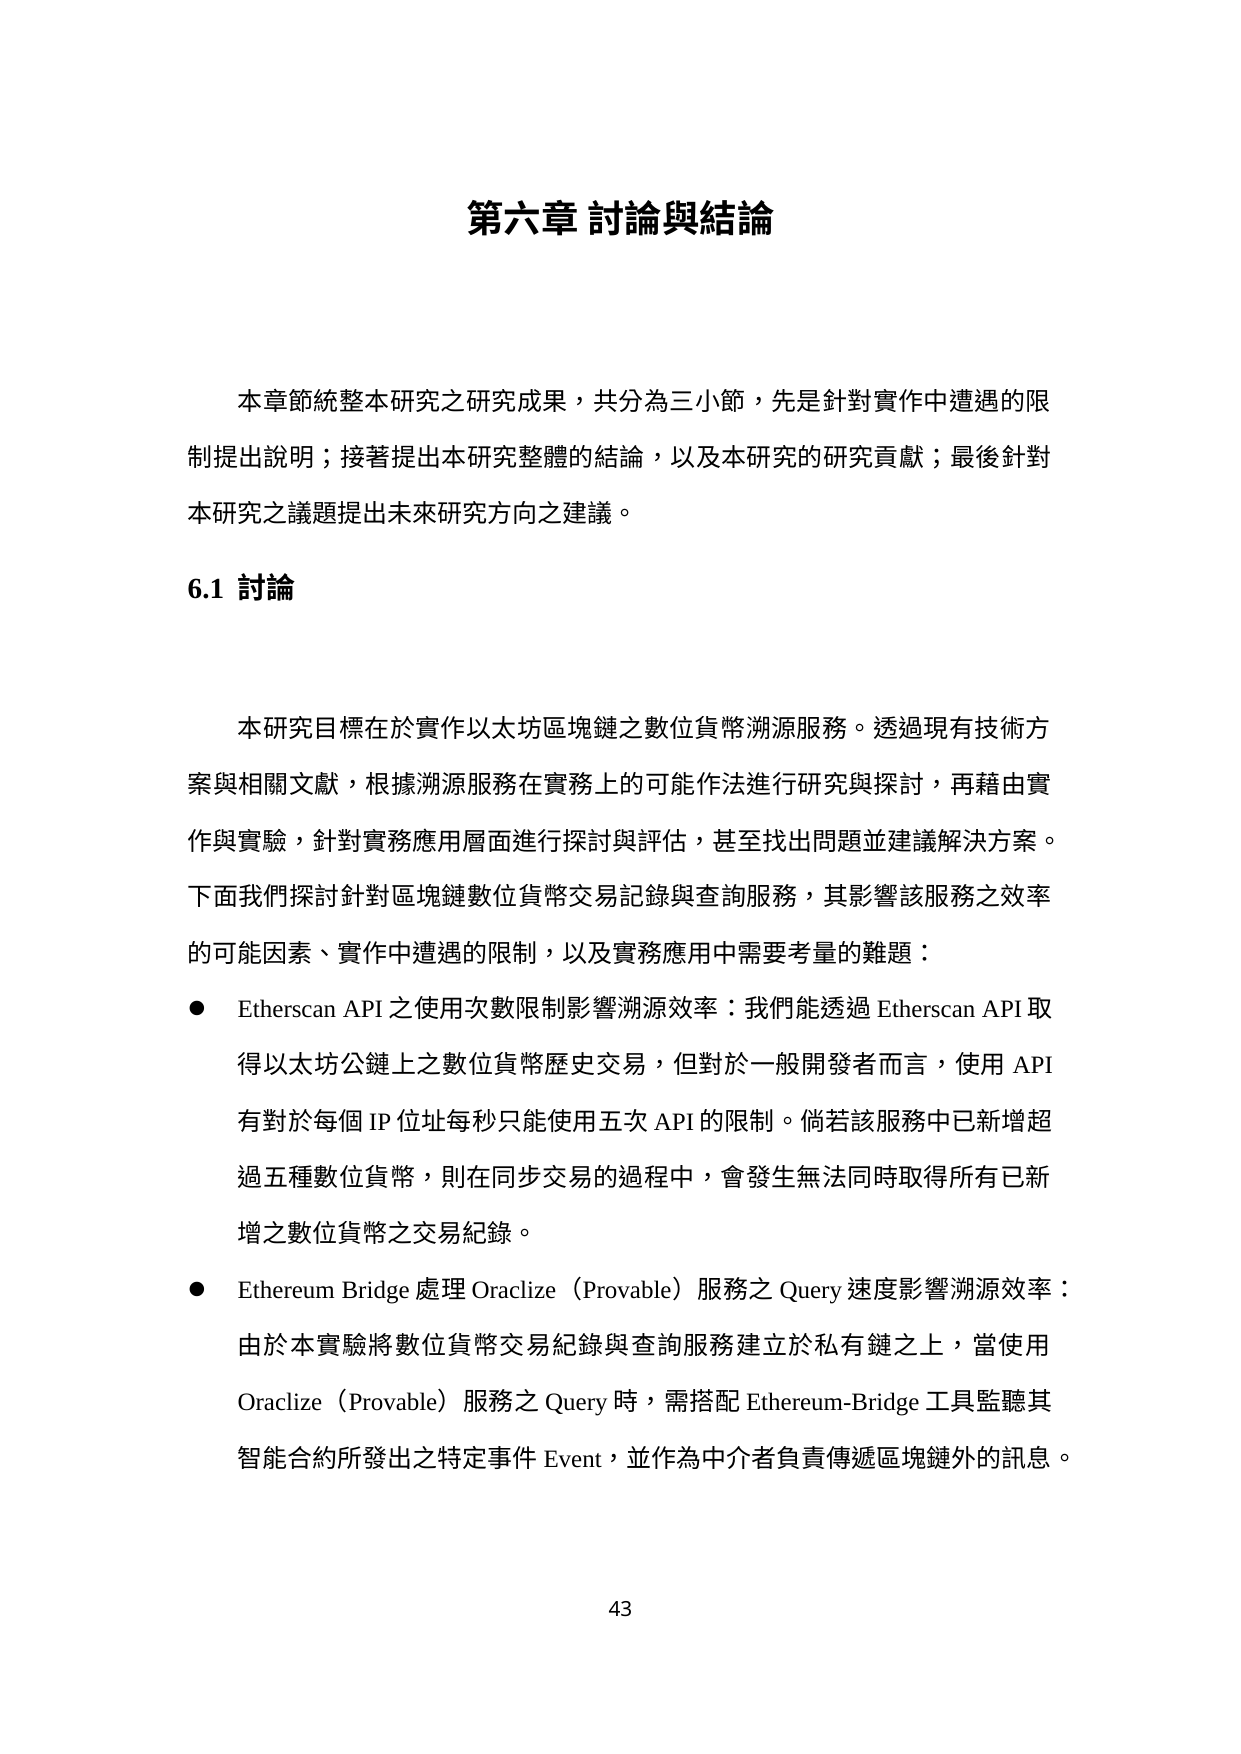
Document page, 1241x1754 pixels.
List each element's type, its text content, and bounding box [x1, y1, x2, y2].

text 下面我們探討針對區塊鏈數位貨幣交易記錄與查詢服務，其影響該服務之效率的可能因素、實作中遭遇的限制，以及實務應用中需要考量的難題： [187, 876, 1053, 970]
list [187, 1269, 1053, 1475]
list Etherscan API之使用次數限制影響溯源效率：我們能透過Etherscan API取得以太坊公鏈上之數位貨幣歷史交易，但對於一般開發者而言，使用API有對於每個IP位址每秒只能使用五次API的限制。倘若該服務中已新增超過五種數位貨幣，則在同步交易的過程中，會發生無法同時取得所有已新增之數位貨幣之交易紀錄。 [187, 988, 1053, 1251]
subtitle 第六章 討論與結論 [187, 178, 1053, 253]
text 本研究目標在於實作以太坊區塊鏈之數位貨幣溯源服務。透過現有技術方案與相關文獻，根據溯源服務在實務上的可能作法進行研究與探討，再藉由實作與實驗，針對實務應用層面進行探討與評估，甚至找出問題並建議解決方案。 [187, 708, 1053, 858]
subtitle 6.1 討論 [187, 548, 1053, 623]
text 本章節統整本研究之研究成果，共分為三小節，先是針對實作中遭遇的限制提出說明；接著提出本研究整體的結論，以及本研究的研究貢獻；最後針對本研究之議題提出未來研究方向之建議。 [187, 380, 1053, 530]
